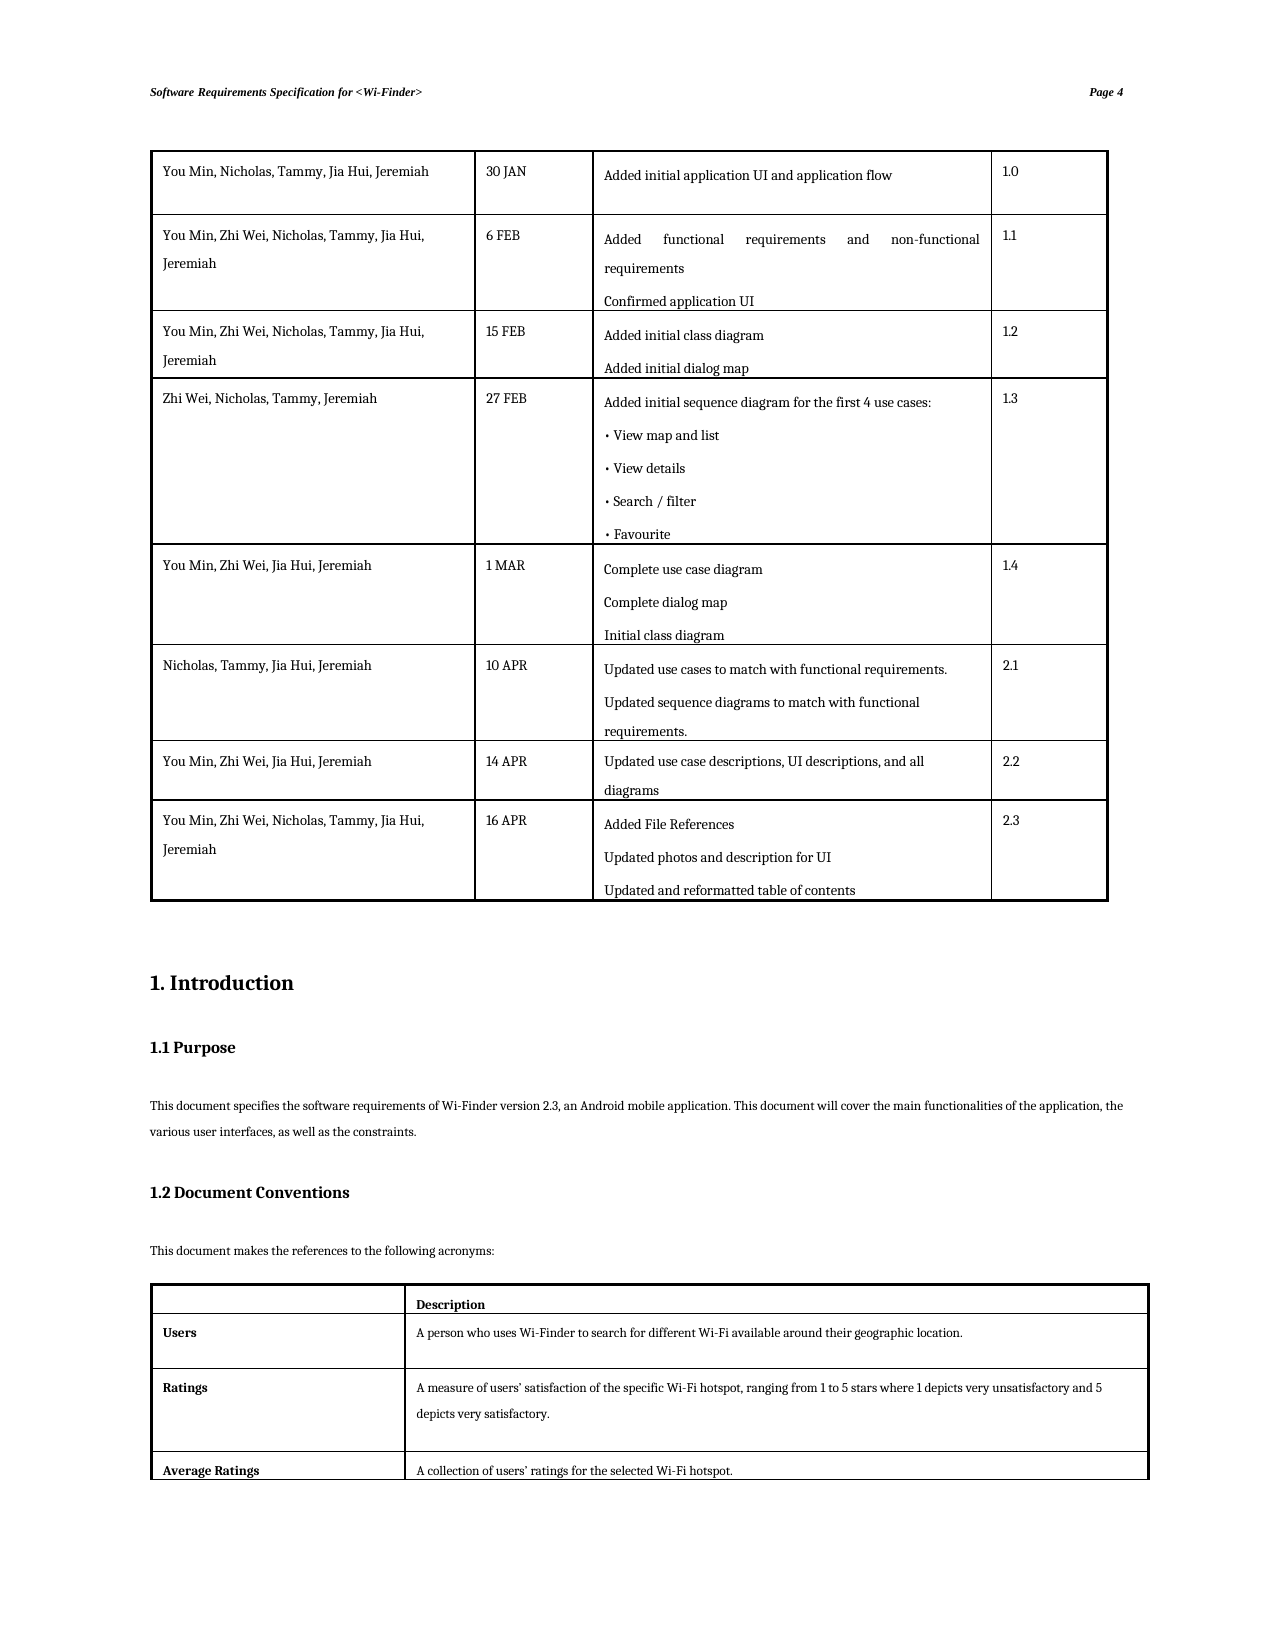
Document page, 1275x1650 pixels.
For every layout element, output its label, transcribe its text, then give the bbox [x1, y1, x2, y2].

subtitle 1. Introduction [150, 952, 1125, 995]
table_cell Added initial application UI and application flow [594, 152, 991, 214]
table_cell Added File References Updated photos and description for UI Updated and reformatted table of contents [594, 801, 991, 899]
table_cell Complete use case diagram Complete dialog map Initial class diagram [594, 545, 991, 644]
table_cell A collection of users’ ratings for the selected Wi-Fi hotspot. [406, 1452, 1147, 1479]
table_cell 2.3 [992, 801, 1106, 899]
table_cell 1.3 [992, 379, 1106, 543]
table_cell 6 FEB [476, 215, 592, 310]
table_cell You Min, Zhi Wei, Nicholas, Tammy, Jia Hui, Jeremiah [153, 311, 474, 377]
text This document specifies the software requirements of Wi-Finder version 2.3, an Android mobile application. This document will cover the main functionalities of the application, the various user interfaces, as well as the constraints. [150, 1087, 1125, 1140]
subtitle 1.2 Document Conventions [150, 1169, 1125, 1203]
table_cell 14 APR [476, 741, 592, 799]
table_cell 1.1 [992, 215, 1106, 310]
table_cell 10 APR [476, 645, 592, 740]
table_cell Nicholas, Tammy, Jia Hui, Jeremiah [153, 645, 474, 740]
table_cell 2.1 [992, 645, 1106, 740]
table_cell Ratings [153, 1369, 404, 1451]
table_cell Zhi Wei, Nicholas, Tammy, Jeremiah [153, 379, 474, 543]
table_cell You Min, Zhi Wei, Jia Hui, Jeremiah [153, 741, 474, 799]
table_cell You Min, Zhi Wei, Jia Hui, Jeremiah [153, 545, 474, 644]
table_cell A person who uses Wi-Finder to search for different Wi-Fi available around their geographic location. [406, 1314, 1147, 1368]
table_cell Users [153, 1314, 404, 1368]
table_cell Added initial sequence diagram for the first 4 use cases: • View map and list • View details • Search / filter • Favourite [594, 379, 991, 543]
table_cell 1.4 [992, 545, 1106, 644]
table_cell 1.2 [992, 311, 1106, 377]
table_cell Average Ratings [153, 1452, 404, 1479]
table_cell 16 APR [476, 801, 592, 899]
table_cell 27 FEB [476, 379, 592, 543]
table_cell You Min, Nicholas, Tammy, Jia Hui, Jeremiah [153, 152, 474, 214]
table_cell 30 JAN [476, 152, 592, 214]
table_cell A measure of users’ satisfaction of the specific Wi-Fi hotspot, ranging from 1 to 5 stars where 1 depicts very unsatisfactory and 5 depicts very satisfactory. [406, 1369, 1147, 1451]
table_cell 1.0 [992, 152, 1106, 214]
table_cell You Min, Zhi Wei, Nicholas, Tammy, Jia Hui, Jeremiah [153, 215, 474, 310]
subtitle 1.1 Purpose [150, 1024, 1125, 1058]
table_cell Updated use case descriptions, UI descriptions, and all diagrams [594, 741, 991, 799]
table_cell You Min, Zhi Wei, Nicholas, Tammy, Jia Hui, Jeremiah [153, 801, 474, 899]
table_cell Added initial class diagram Added initial dialog map [594, 311, 991, 377]
text This document makes the references to the following acronyms: [150, 1232, 1125, 1258]
table_header Description [406, 1286, 1147, 1313]
table_cell Added functional requirements and non-functional requirements Confirmed application UI [594, 215, 991, 310]
table_cell Updated use cases to match with functional requirements. Updated sequence diagrams to match with functional requirements. [594, 645, 991, 740]
table_cell 2.2 [992, 741, 1106, 799]
table_cell 1 MAR [476, 545, 592, 644]
table_header [153, 1286, 404, 1313]
table_cell 15 FEB [476, 311, 592, 377]
